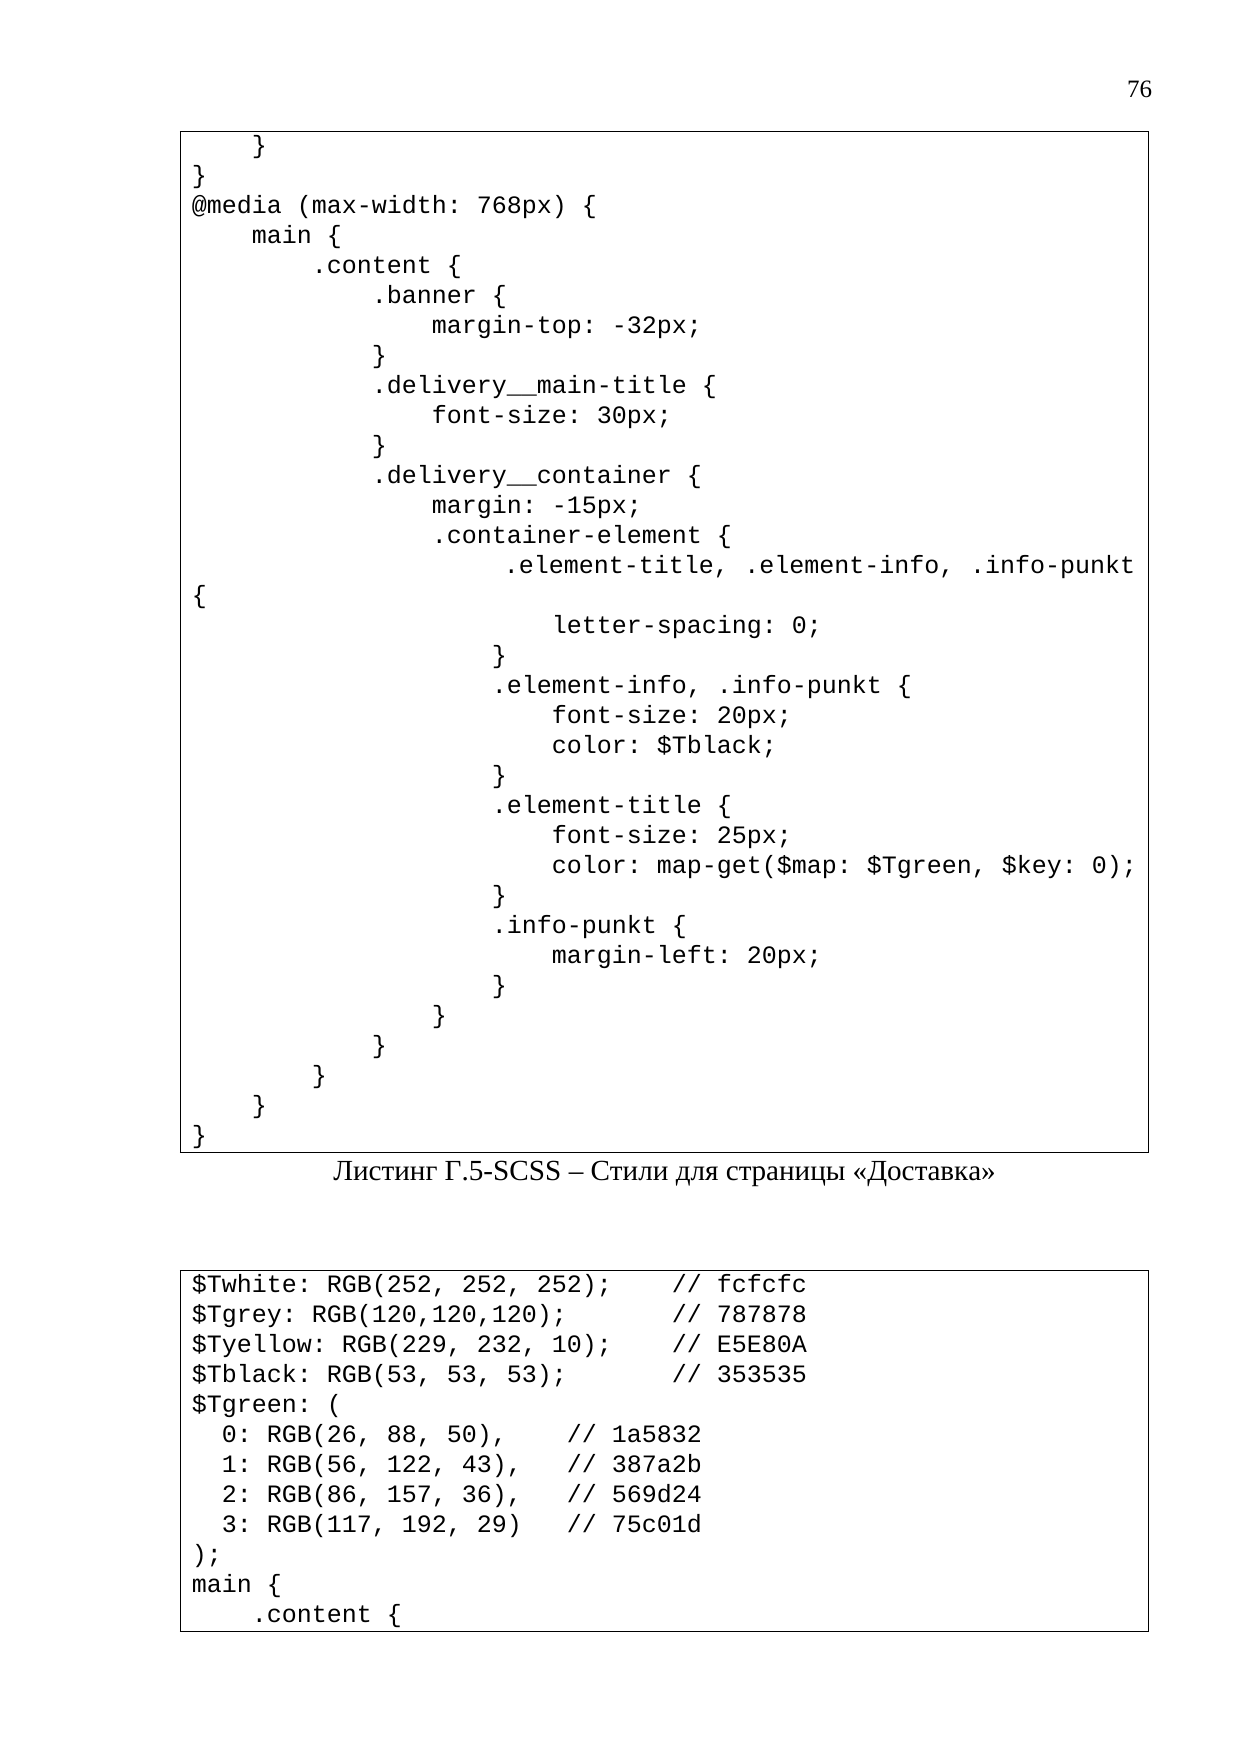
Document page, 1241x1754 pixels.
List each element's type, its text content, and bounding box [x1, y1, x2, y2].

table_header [181, 1271, 1148, 1631]
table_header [181, 132, 1148, 1152]
text Листинг Г.5-SCSS – Стили для страницы «Доставка» [177, 1153, 1152, 1187]
